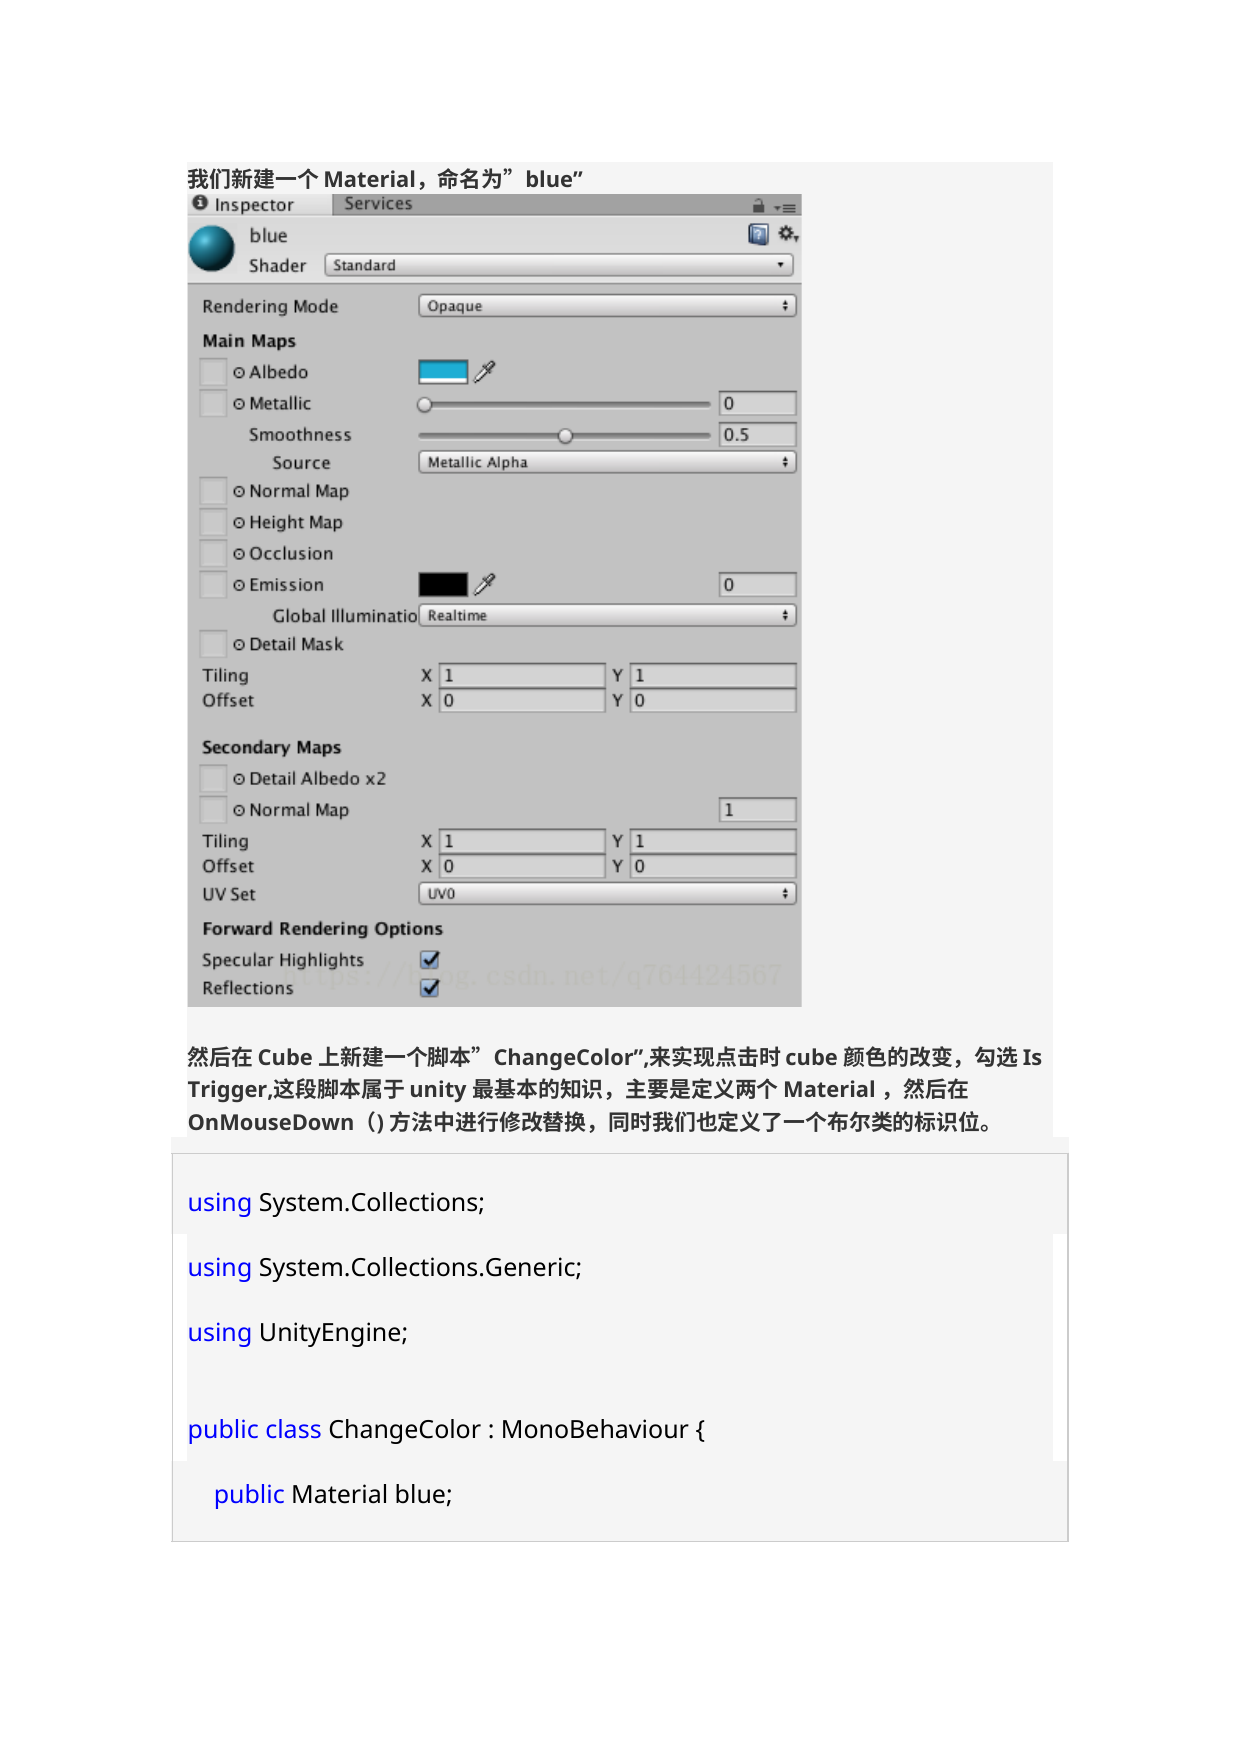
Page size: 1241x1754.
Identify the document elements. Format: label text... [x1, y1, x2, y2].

picture [187, 194, 802, 1007]
text using UnityEngine; [187, 1299, 1053, 1364]
text using System.Collections.Generic; [187, 1234, 1053, 1299]
text using System.Collections; [173, 1154, 1067, 1234]
text public class ChangeColor : MonoBehaviour { [187, 1396, 1053, 1445]
text public Material blue; [173, 1445, 1067, 1541]
